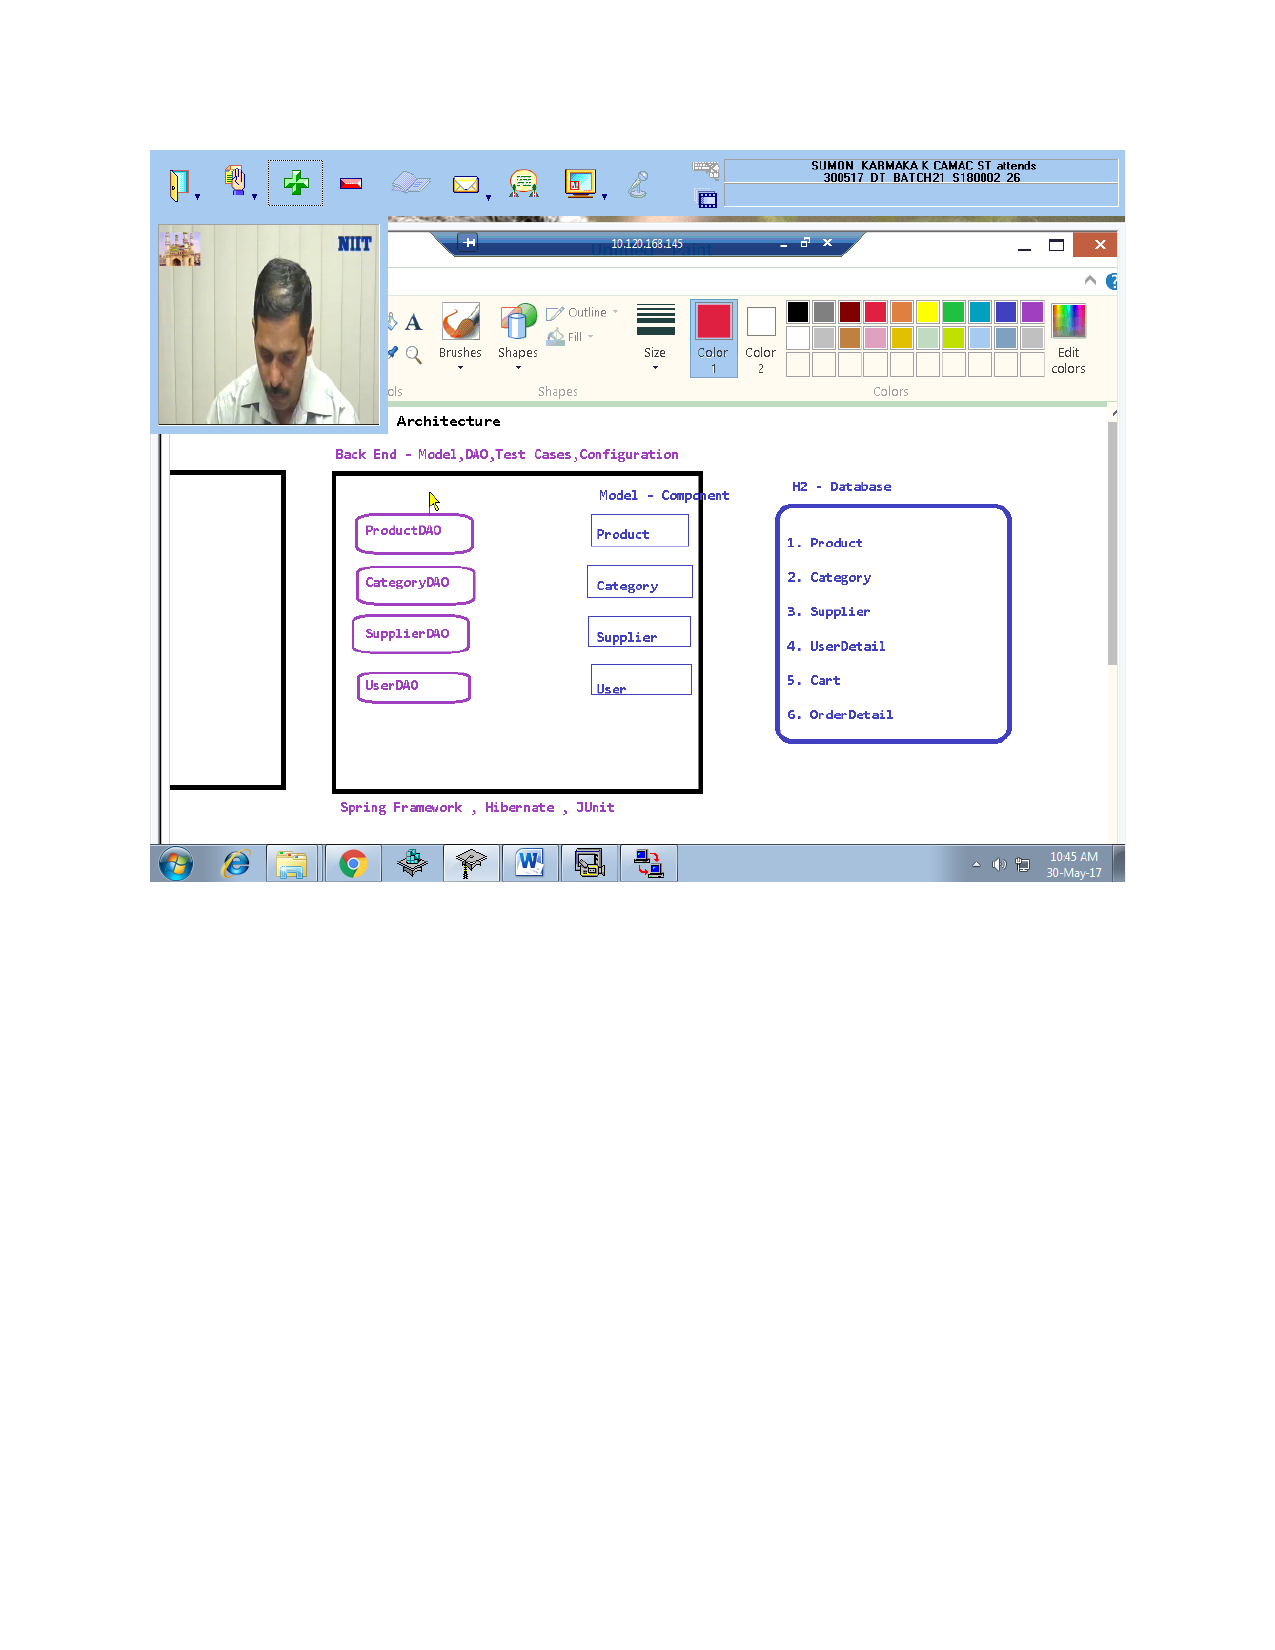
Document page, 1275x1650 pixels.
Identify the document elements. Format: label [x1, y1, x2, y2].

picture [150, 150, 1125, 882]
